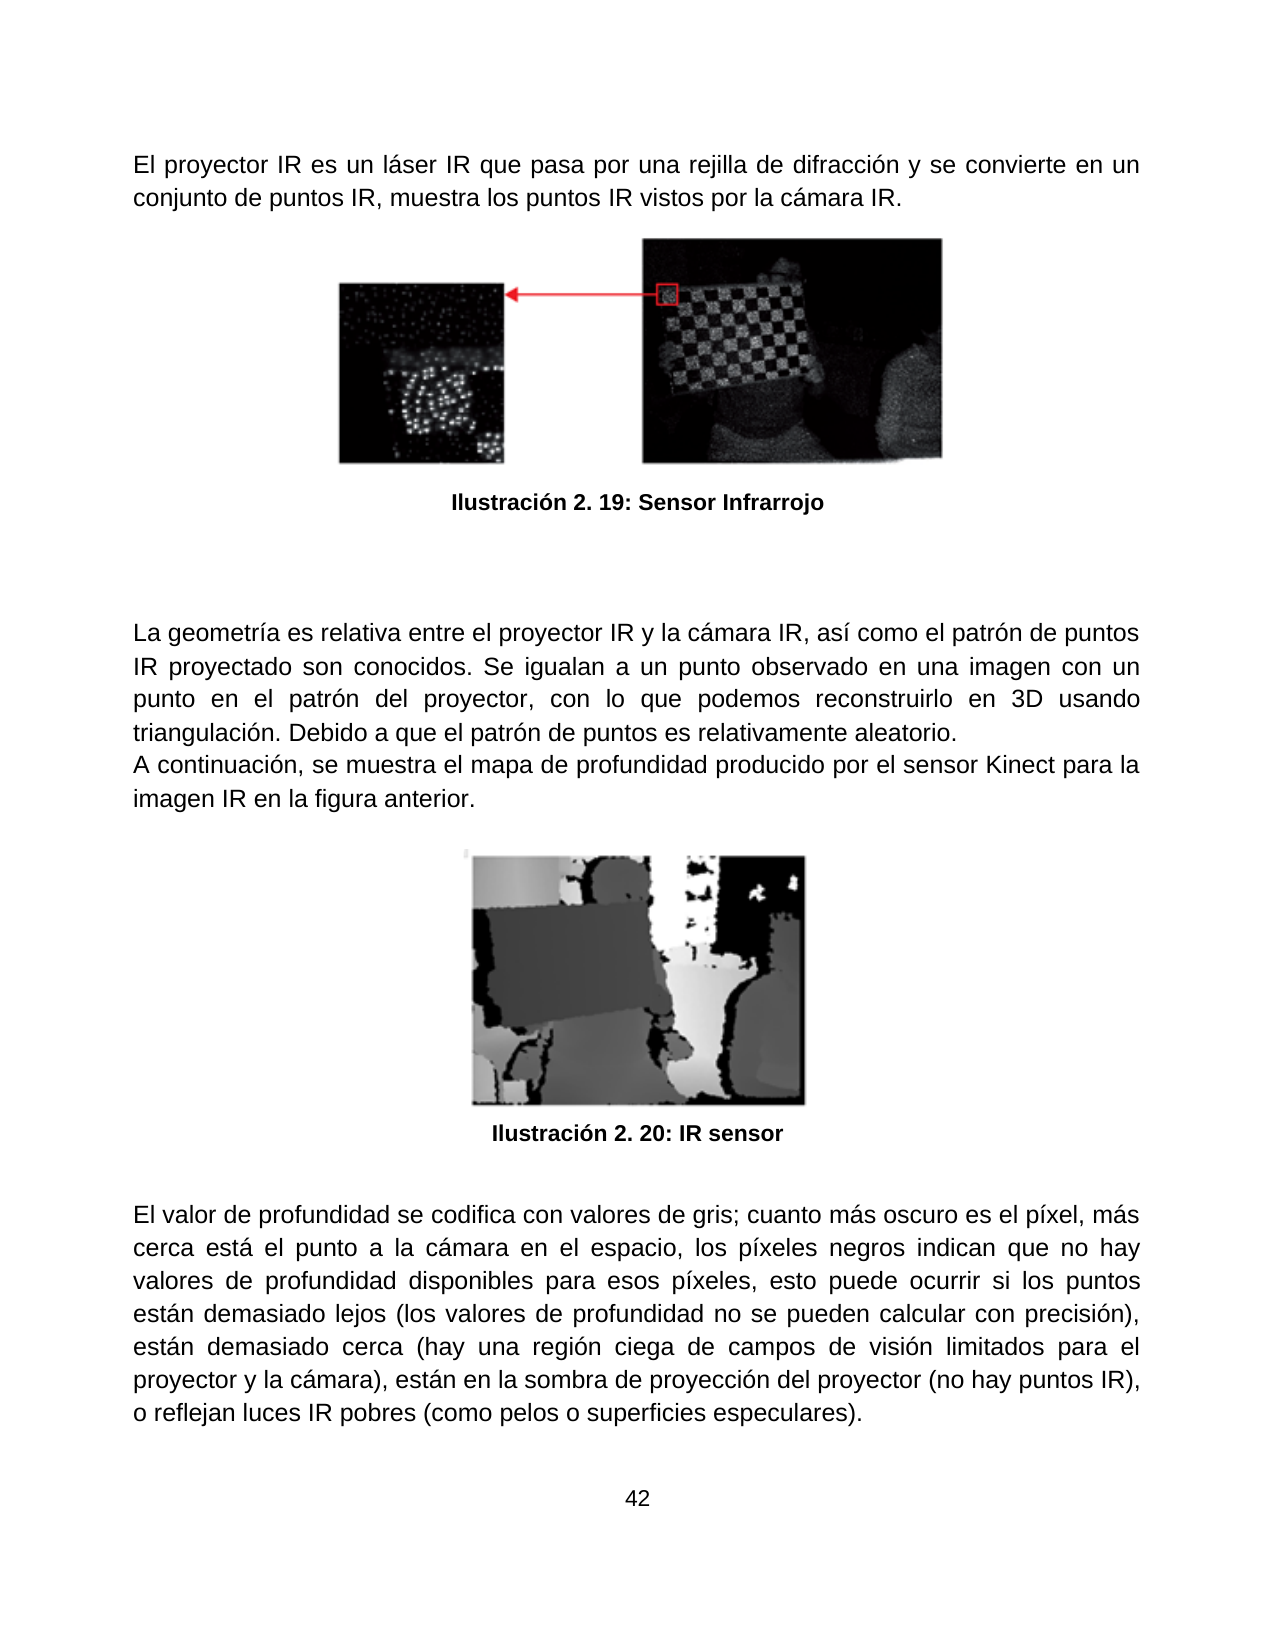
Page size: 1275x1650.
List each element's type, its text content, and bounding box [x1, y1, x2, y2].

text El valor de profundidad se codifica con valores de gris; cuanto más oscuro es el píxel, más cerca está el punto a la cámara en el espacio, los píxeles negros indican que no hay valores de profundidad disponibles para esos píxeles, esto puede ocurrir si los puntos están demasiado lejos (los valores de profundidad no se pueden calcular con precisión), están demasiado cerca (hay una región ciega de campos de visión limitados para el proyector y la cámara), están en la sombra de proyección del proyector (no hay puntos IR), o reflejan luces IR pobres (como pelos o superficies especulares). [133, 1200, 1142, 1427]
text La geometría es relativa entre el proyector IR y la cámara IR, así como el patrón de puntos IR proyectado son conocidos. Se igualan a un punto observado en una imagen con un punto en el patrón del proyector, con lo que podemos reconstruirlo en 3D usando triangulación. Debido a que el patrón de puntos es relativamente aleatorio. [133, 618, 1142, 746]
text Ilustración 2. 19: Sensor Infrarrojo [133, 489, 1142, 515]
text Ilustración 2. 20: IR sensor [133, 1119, 1142, 1146]
text El proyector IR es un láser IR que pasa por una rejilla de difracción y se convierte en un conjunto de puntos IR, muestra los puntos IR vistos por la cámara IR. [133, 150, 1142, 212]
picture [321, 216, 954, 485]
picture [463, 849, 812, 1116]
text A continuación, se muestra el mapa de profundidad producido por el sensor Kinect para la imagen IR en la figura anterior. [133, 751, 1142, 812]
